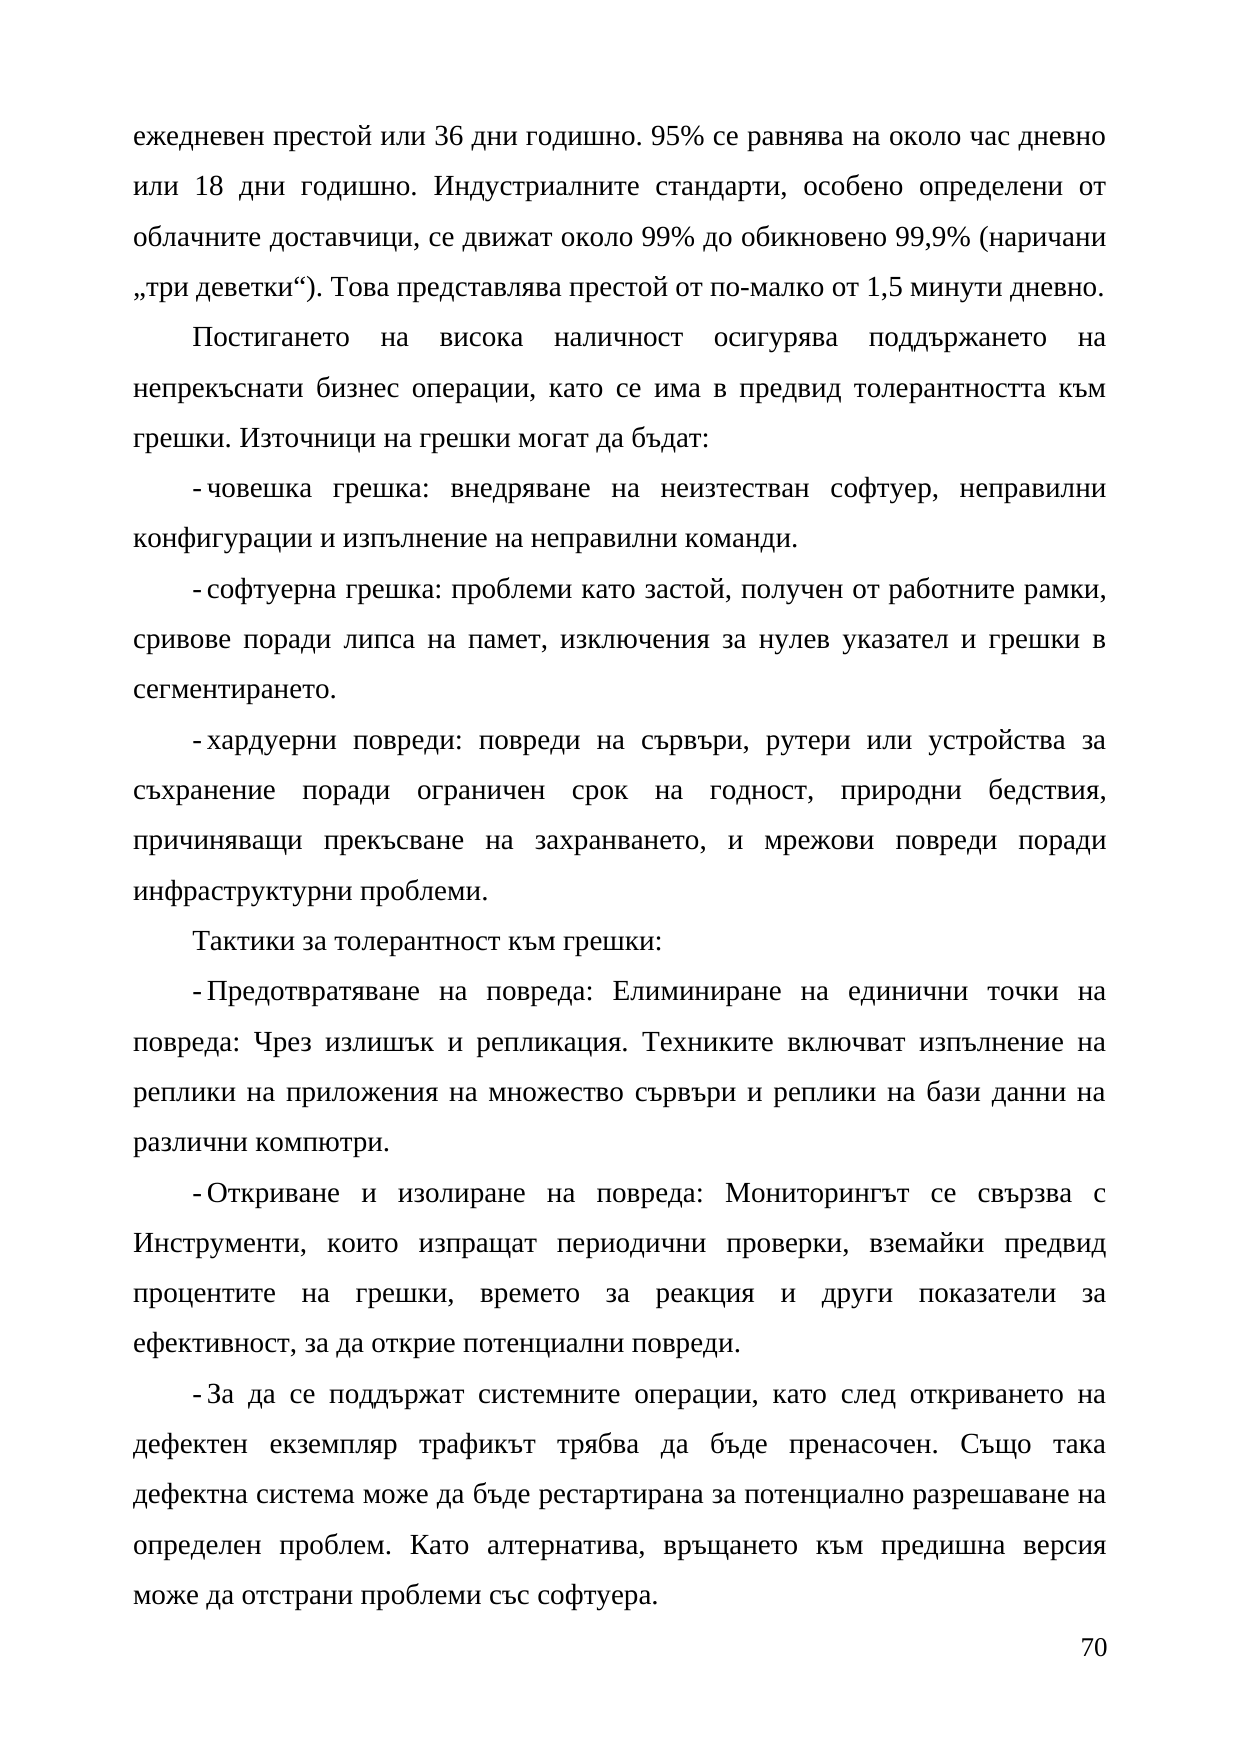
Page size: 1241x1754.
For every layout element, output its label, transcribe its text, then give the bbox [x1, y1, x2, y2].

list човешка грешка: внедряване на неизтестван софтуер, неправилни конфигурации и изпълнение на неправилни команди. [133, 470, 1107, 554]
text - Предотвратяване на повреда: Елиминиране на единични точки на повреда: Чрез излишък и репликация. Техниките включват изпълнение на реплики на приложения на множество сървъри и реплики на бази данни на различни компютри. [133, 973, 1107, 1158]
list хардуерни повреди: повреди на сървъри, рутери или устройства за съхранение поради ограничен срок на годност, природни бедствия, причиняващи прекъсване на захранването, и мрежови повреди поради инфраструктурни проблеми. [133, 722, 1107, 906]
text Постигането на висока наличност осигурява поддържането на непрекъснати бизнес операции, като се има в предвид толерантността към грешки. Източници на грешки могат да бъдат: [133, 319, 1107, 453]
text - Откриване и изолиране на повреда: Мониторингът се свързва с Инструменти, които изпращат периодични проверки, вземайки предвид процентите на грешки, времето за реакция и други показатели за ефективност, за да открие потенциални повреди. [133, 1175, 1107, 1359]
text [133, 118, 1107, 303]
text Тактики за толерантност към грешки: [133, 923, 1107, 957]
list софтуерна грешка: проблеми като застой, получен от работните рамки, сривове поради липса на памет, изключения за нулев указател и грешки в сегментирането. [133, 571, 1107, 705]
text - За да се поддържат системните операции, като след откриването на дефектен екземпляр трафикът трябва да бъде пренасочен. Също така дефектна система може да бъде рестартирана за потенциално разрешаване на определен проблем. Като алтернатива, връщането към предишна версия може да отстрани проблеми със софтуера. [133, 1376, 1107, 1611]
